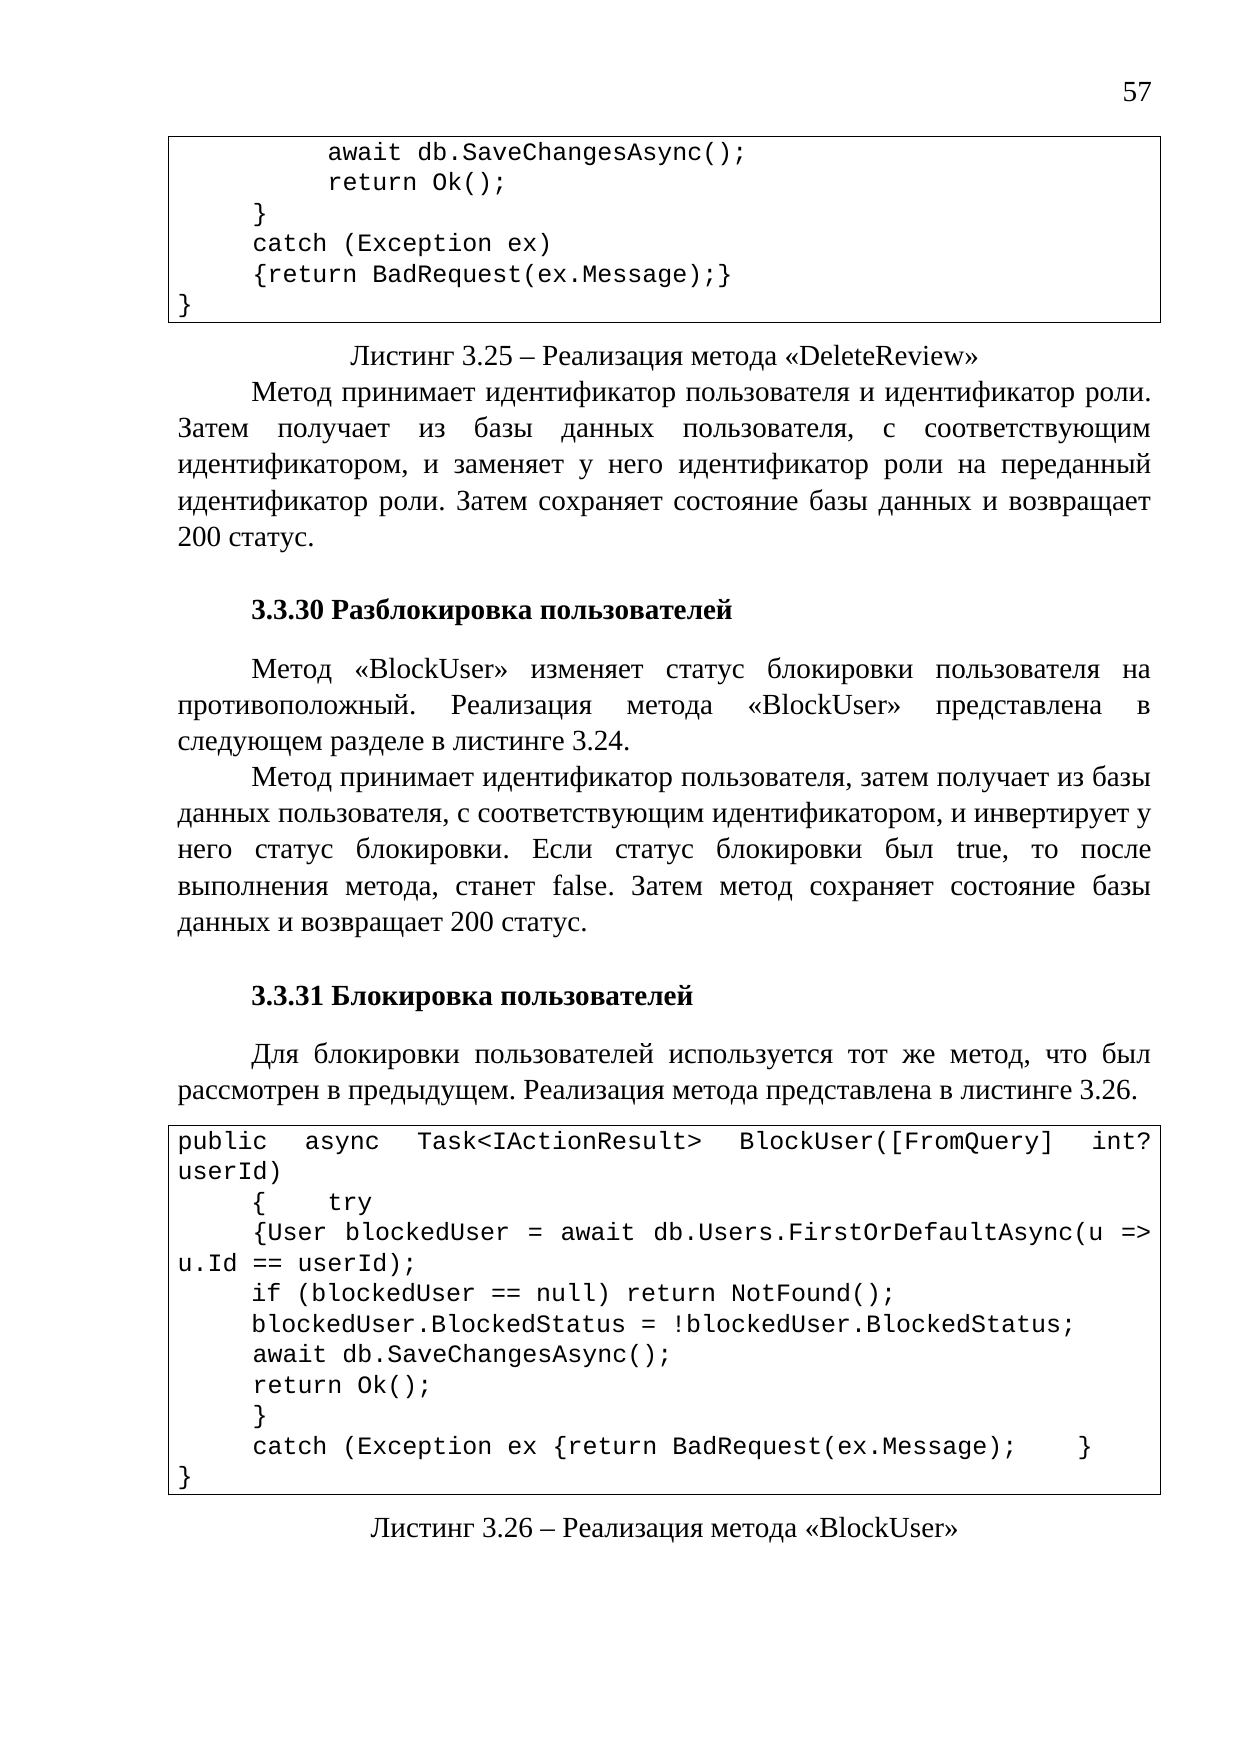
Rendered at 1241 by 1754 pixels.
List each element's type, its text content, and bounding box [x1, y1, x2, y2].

text } [169, 197, 1160, 228]
text { try [169, 1186, 1160, 1217]
text Листинг 3.25 – Реализация метода «DeleteReview» [177, 338, 1152, 372]
text await db.SaveChangesAsync(); [169, 137, 1160, 167]
text {User blockedUser = await db.Users.FirstOrDefaultAsync(u => u.Id == userId); [169, 1217, 1160, 1278]
text Блокировка пользователей [251, 978, 1152, 1011]
text catch (Exception ex {return BadRequest(ex.Message); } [169, 1430, 1160, 1461]
text catch (Exception ex) [169, 228, 1160, 258]
text } [169, 289, 1160, 322]
text return Ok(); [169, 167, 1160, 197]
text } [169, 1400, 1160, 1430]
text if (blockedUser == null) return NotFound(); [169, 1278, 1160, 1308]
text Листинг 3.26 – Реализация метода «BlockUser» [177, 1510, 1152, 1544]
text Для блокировки пользователей используется тот же метод, что был рассмотрен в предыдущем. Реализация метода представлена в листинге 3.26. [177, 1036, 1152, 1106]
text await db.SaveChangesAsync(); [169, 1339, 1160, 1369]
text Метод принимает идентификатор пользователя, затем получает из базы данных пользователя, с соответствующим идентификатором, и инвертирует у него статус блокировки. Если статус блокировки был true, то после выполнения метода, станет false. Затем метод сохраняет состояние базы данных и возвращает 200 статус. [177, 759, 1152, 937]
text } [169, 1461, 1160, 1494]
text Метод принимает идентификатор пользователя и идентификатор роли. Затем получает из базы данных пользователя, с соответствующим идентификатором, и заменяет у него идентификатор роли на переданный идентификатор роли. Затем сохраняет состояние базы данных и возвращает 200 статус. [177, 374, 1152, 552]
text Разблокировка пользователей [251, 592, 1152, 626]
text public async Task<IActionResult> BlockUser([FromQuery] int? userId) [169, 1126, 1160, 1186]
text Метод «BlockUser» изменяет статус блокировки пользователя на противоположный. Реализация метода «BlockUser» представлена в следующем разделе в листинге 3.24. [177, 651, 1152, 757]
text {return BadRequest(ex.Message);} [169, 258, 1160, 289]
text return Ok(); [169, 1369, 1160, 1400]
text blockedUser.BlockedStatus = !blockedUser.BlockedStatus; [169, 1308, 1160, 1339]
